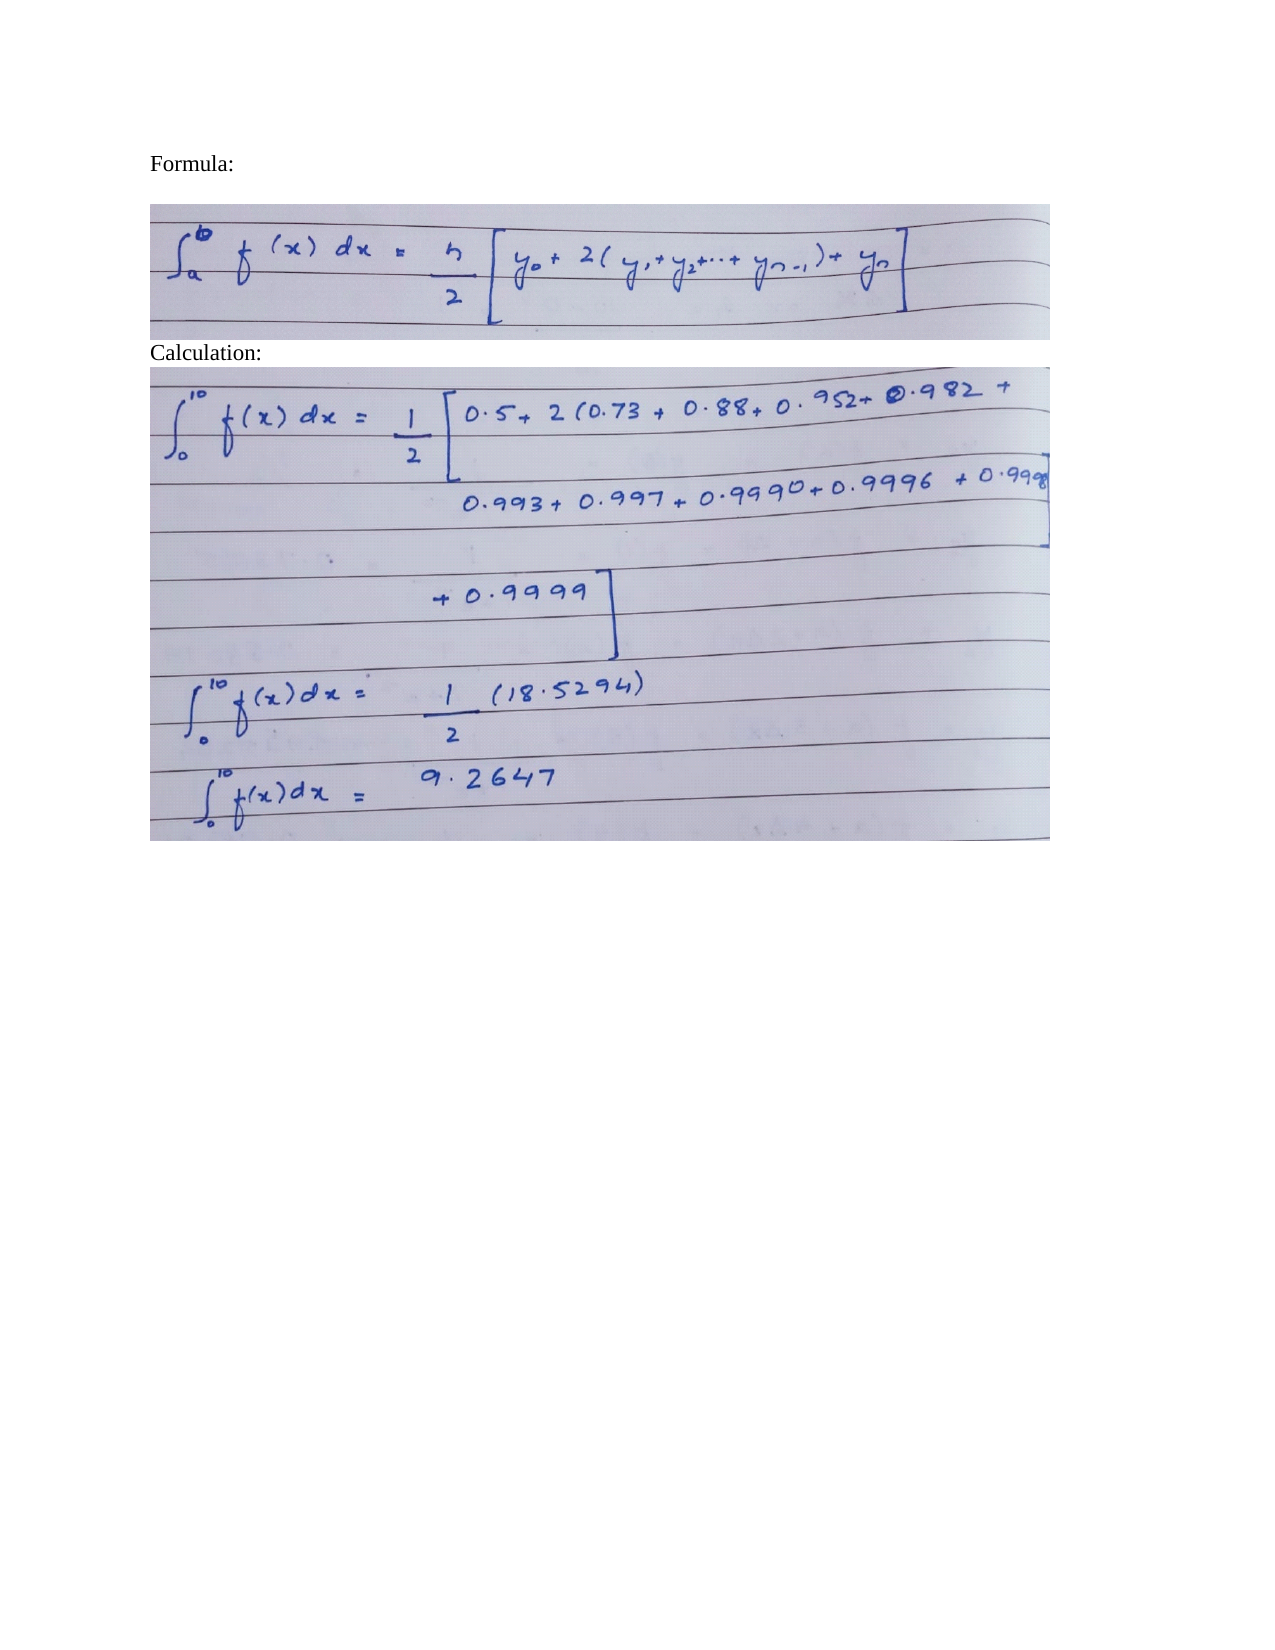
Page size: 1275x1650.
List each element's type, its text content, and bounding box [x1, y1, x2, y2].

text Calculation: [150, 339, 1125, 366]
text Formula: [150, 150, 1125, 176]
picture [150, 367, 1050, 841]
picture [150, 204, 1050, 340]
